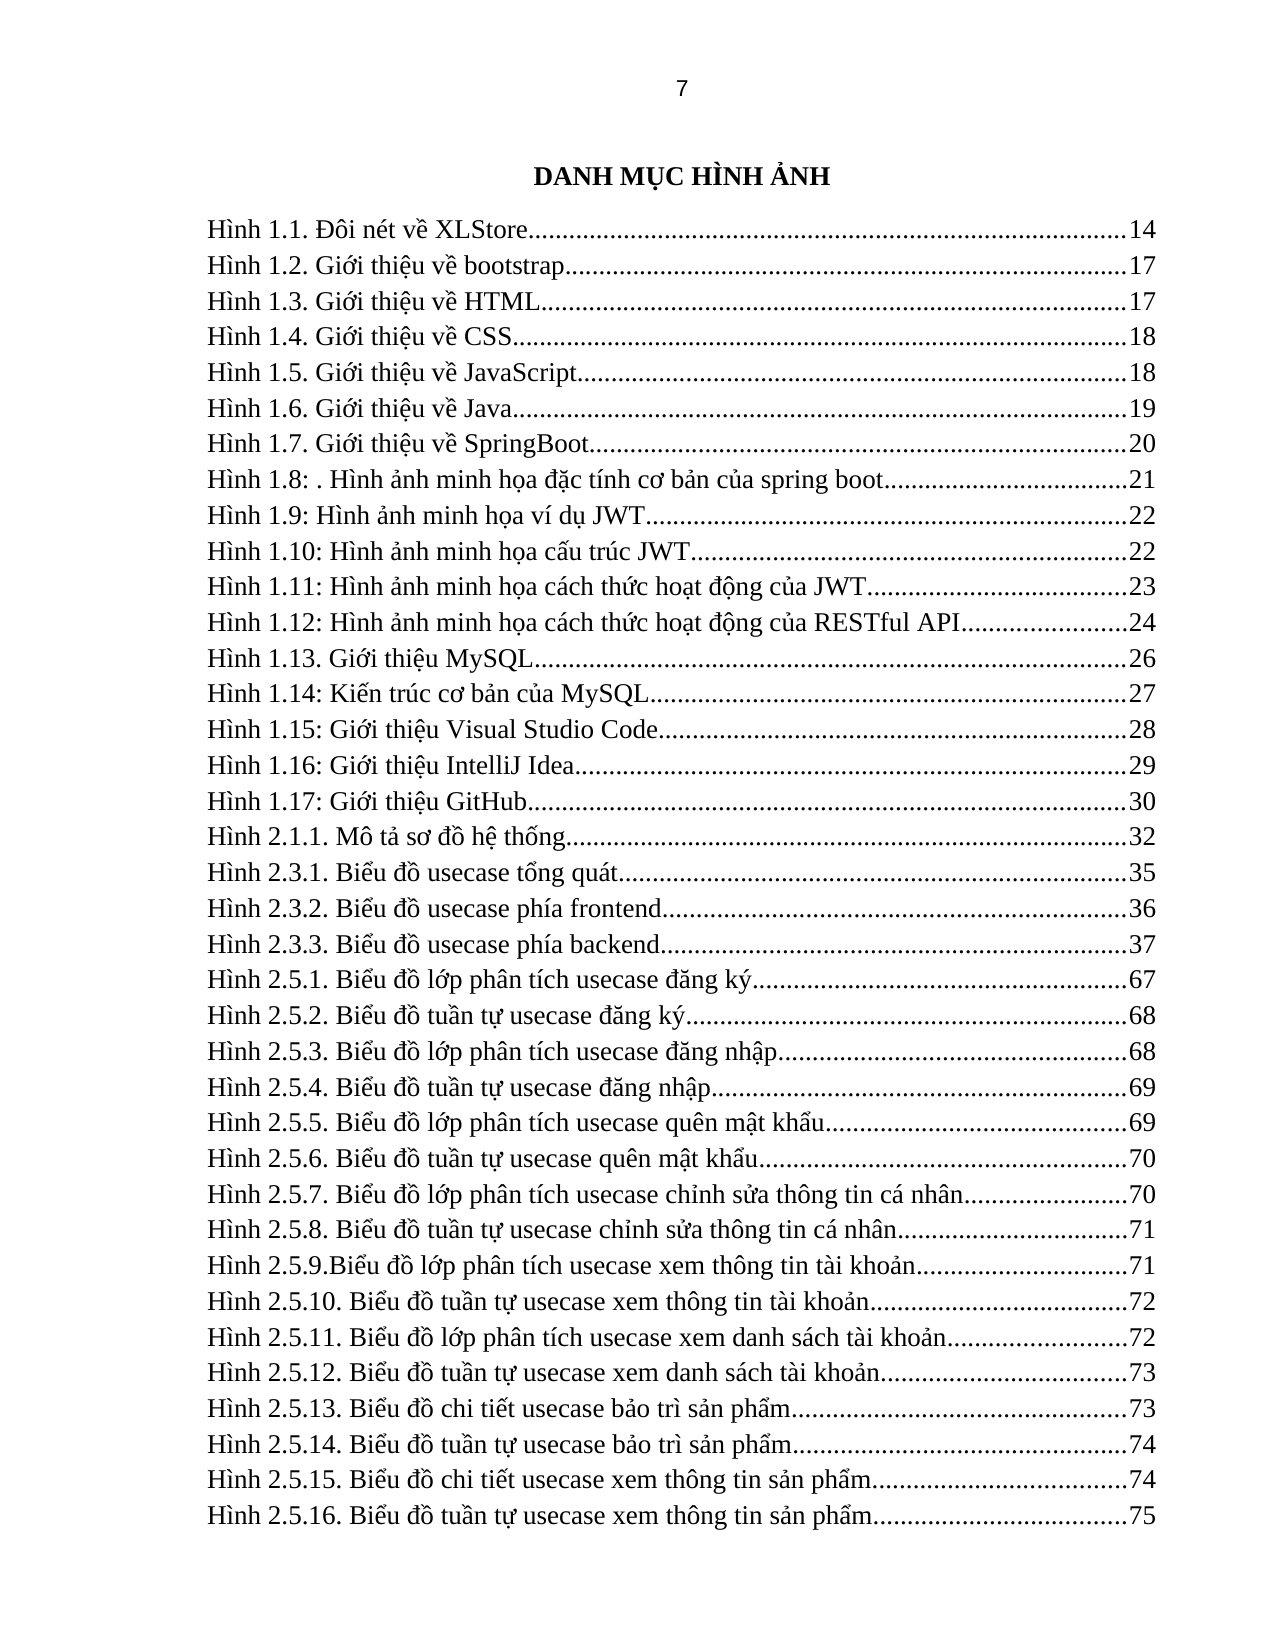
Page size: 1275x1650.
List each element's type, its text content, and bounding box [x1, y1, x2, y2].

text Hình 2.3.3. Biểu đồ usecase phía backend 37 [207, 928, 1157, 959]
text Hình 2.3.1. Biểu đồ usecase tổng quát 35 [207, 856, 1157, 887]
text Hình 2.5.8. Biểu đồ tuần tự usecase chỉnh sửa thông tin cá nhân 71 [207, 1213, 1157, 1245]
text Hình 1.15: Giới thiệu Visual Studio Code 28 [207, 713, 1157, 744]
text Hình 1.6. Giới thiệu về Java 19 [207, 392, 1157, 423]
text Hình 2.5.4. Biểu đồ tuần tự usecase đăng nhập 69 [207, 1071, 1157, 1102]
text Hình 1.9: Hình ảnh minh họa ví dụ JWT 22 [316, 499, 1157, 530]
text Hình 1.10: Hình ảnh minh họa cấu trúc JWT 22 [207, 535, 1157, 566]
subtitle DANH MỤC HÌNH ẢNH [207, 160, 1157, 191]
text Hình 1.11: Hình ảnh minh họa cách thức hoạt động của JWT 23 [207, 570, 1157, 602]
text Hình 2.5.10. Biểu đồ tuần tự usecase xem thông tin tài khoản 72 [207, 1285, 1157, 1316]
text Hình 2.5.1. Biểu đồ lớp phân tích usecase đăng ký 67 [207, 963, 1157, 994]
text Hình 1.13. Giới thiệu MySQL 26 [207, 642, 1157, 673]
text Hình 1.17: Giới thiệu GitHub 30 [207, 785, 1157, 816]
text Hình 2.5.3. Biểu đồ lớp phân tích usecase đăng nhập 68 [207, 1035, 1157, 1066]
text Hình 1.12: Hình ảnh minh họa cách thức hoạt động của RESTful API 24 [207, 606, 1157, 637]
text Hình 2.5.11. Biểu đồ lớp phân tích usecase xem danh sách tài khoản 72 [207, 1321, 1157, 1352]
text Hình 1.3. Giới thiệu về HTML 17 [207, 284, 1157, 316]
text Hình 1.1. Đôi nét về XLStore 14 [207, 213, 1157, 244]
text Hình 2.5.16. Biểu đồ tuần tự usecase xem thông tin sản phẩm 75 [207, 1499, 1157, 1531]
text Hình 2.3.2. Biểu đồ usecase phía frontend 36 [207, 892, 1157, 923]
text Hình 2.5.13. Biểu đồ chi tiết usecase bảo trì sản phẩm 73 [207, 1392, 1157, 1423]
text Hình 2.5.12. Biểu đồ tuần tự usecase xem danh sách tài khoản 73 [207, 1356, 1157, 1388]
text Hình 2.1.1. Mô tả sơ đồ hệ thống 32 [207, 821, 1157, 852]
text Hình 1.14: Kiến trúc cơ bản của MySQL 27 [207, 678, 1157, 709]
text Hình 1.8: . Hình ảnh minh họa đặc tính cơ bản của spring boot 21 [207, 463, 1157, 494]
text Hình 2.5.9.Biểu đồ lớp phân tích usecase xem thông tin tài khoản 71 [207, 1249, 1157, 1280]
text Hình 1.2. Giới thiệu về bootstrap 17 [207, 249, 1157, 280]
text Hình 2.5.15. Biểu đồ chi tiết usecase xem thông tin sản phẩm 74 [207, 1464, 1157, 1495]
text Hình 2.5.6. Biểu đồ tuần tự usecase quên mật khẩu 70 [207, 1142, 1157, 1173]
text Hình 2.5.14. Biểu đồ tuần tự usecase bảo trì sản phẩm 74 [207, 1428, 1157, 1459]
text Hình 1.4. Giới thiệu về CSS 18 [207, 320, 1157, 351]
text Hình 1.7. Giới thiệu về SpringBoot 20 [207, 427, 1157, 459]
text Hình 1.16: Giới thiệu IntelliJ Idea 29 [207, 749, 1157, 780]
text Hình 1.5. Giới thiệu về JavaScript 18 [207, 356, 1157, 387]
text Hình 2.5.7. Biểu đồ lớp phân tích usecase chỉnh sửa thông tin cá nhân 70 [207, 1178, 1157, 1209]
text Hình 2.5.5. Biểu đồ lớp phân tích usecase quên mật khẩu 69 [207, 1106, 1157, 1137]
text Hình 2.5.2. Biểu đồ tuần tự usecase đăng ký 68 [207, 999, 1157, 1030]
